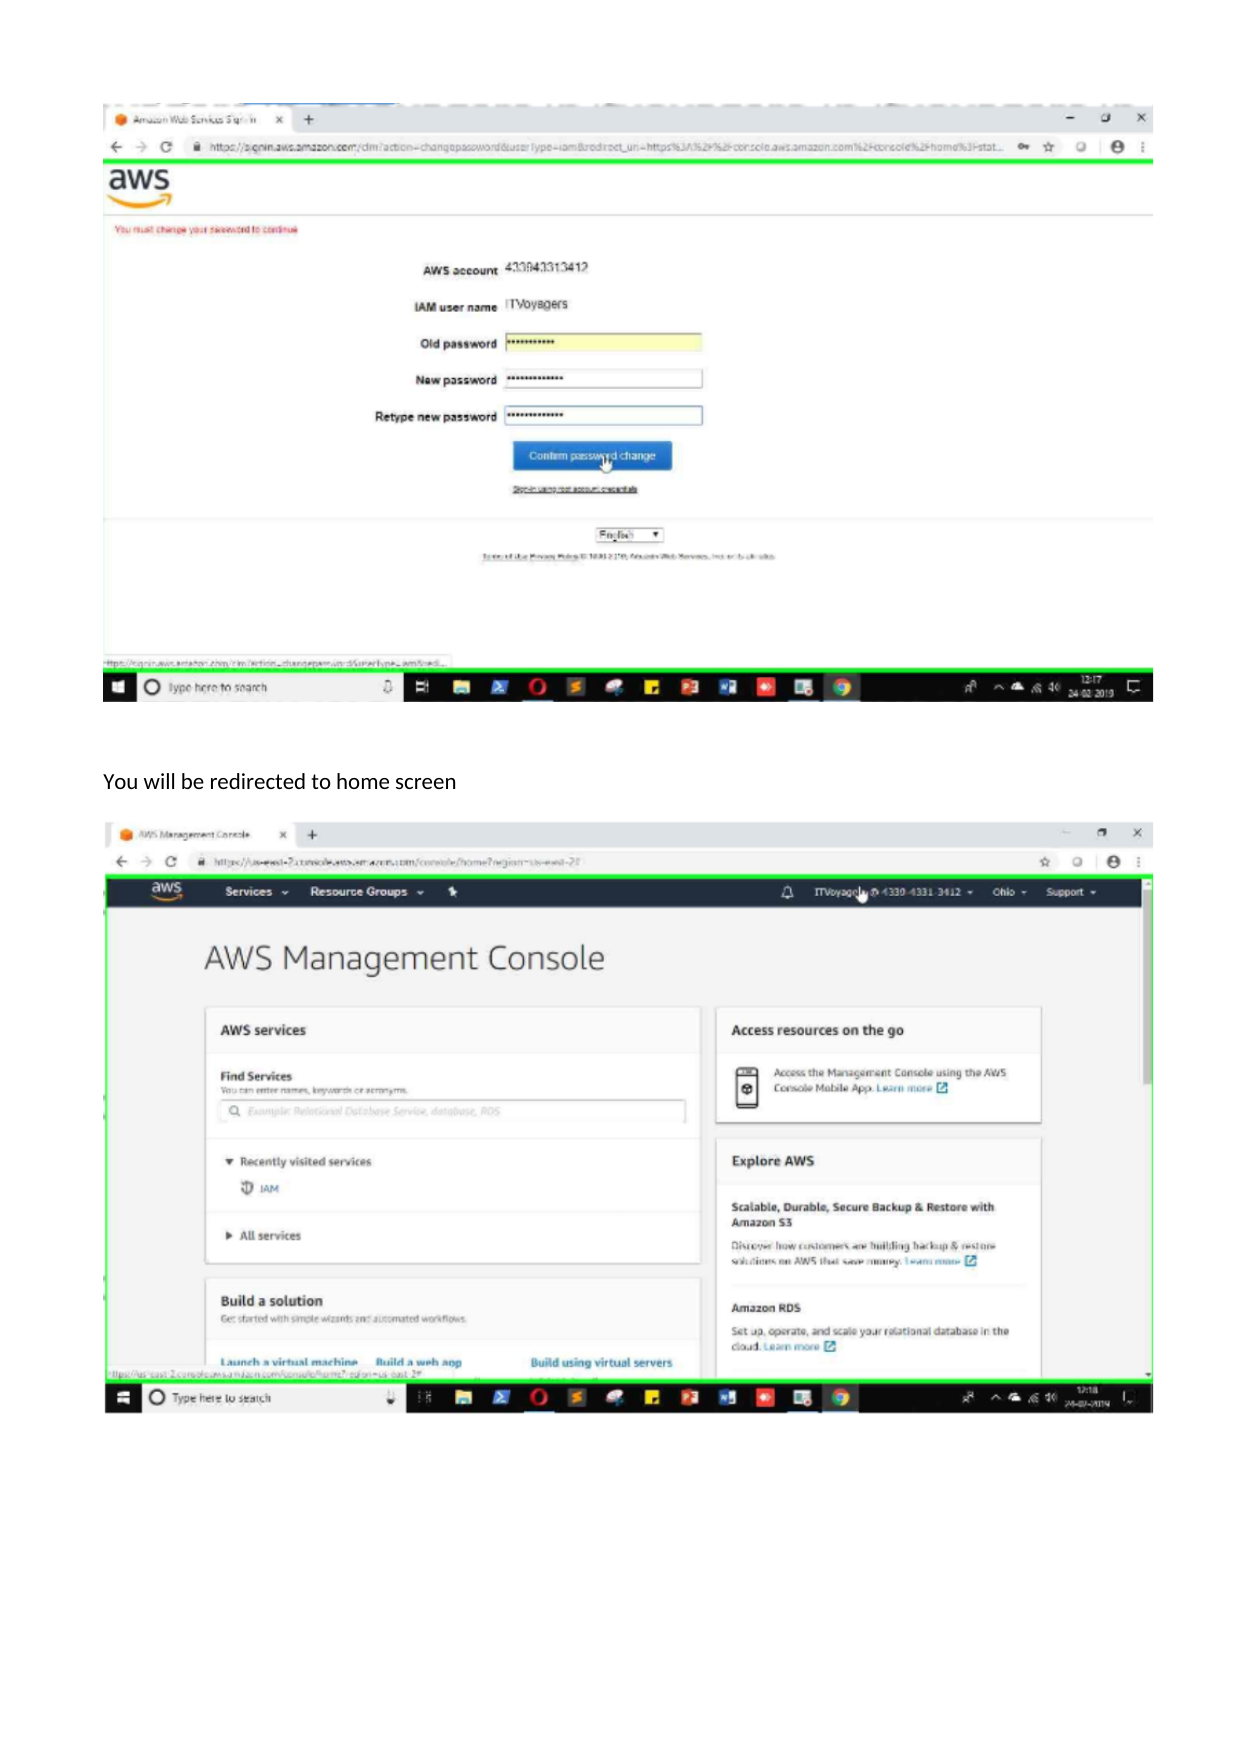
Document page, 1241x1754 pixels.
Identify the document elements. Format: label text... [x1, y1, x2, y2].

picture [103, 814, 1154, 1422]
text You will be redirected to home screen [103, 767, 1153, 795]
picture [103, 103, 1154, 702]
